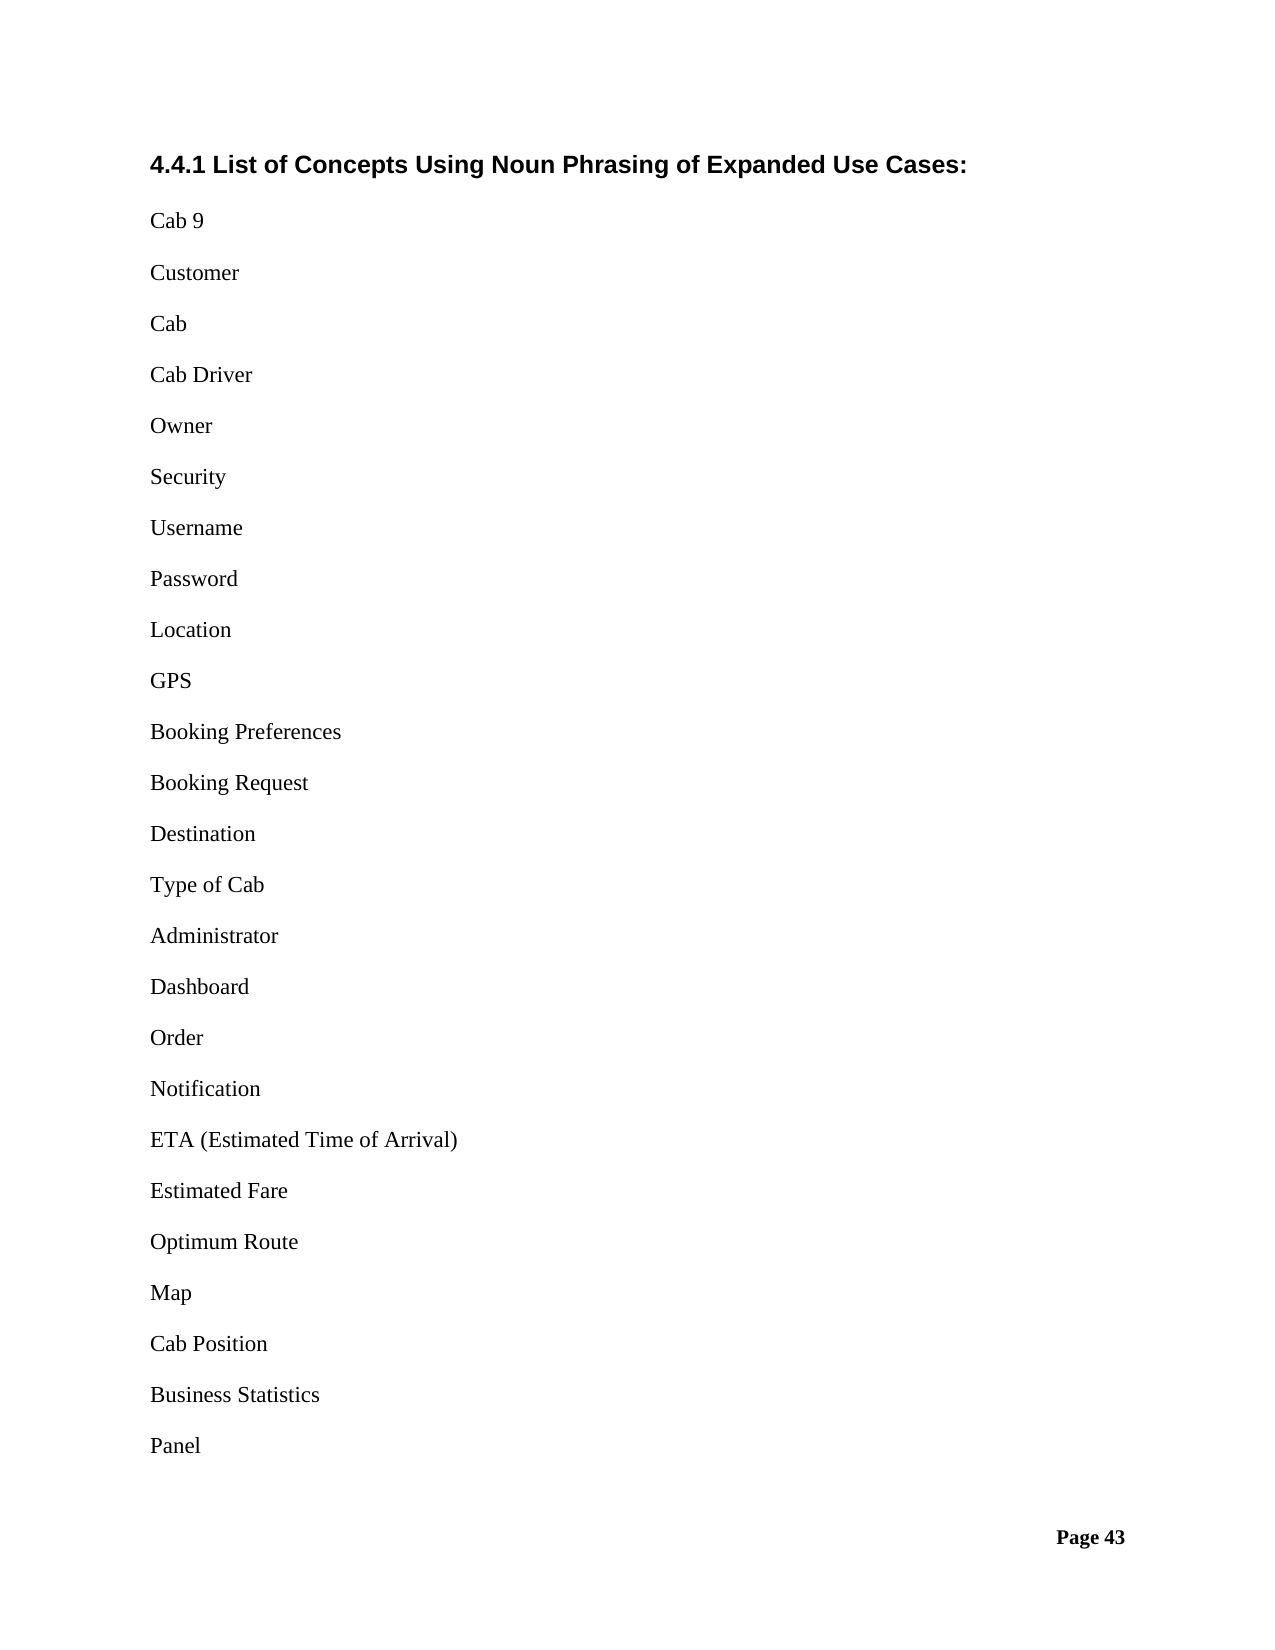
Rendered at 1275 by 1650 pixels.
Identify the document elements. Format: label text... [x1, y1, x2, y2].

subtitle 4.4.1 List of Concepts Using Noun Phrasing of Expanded Use Cases: [150, 150, 1125, 179]
